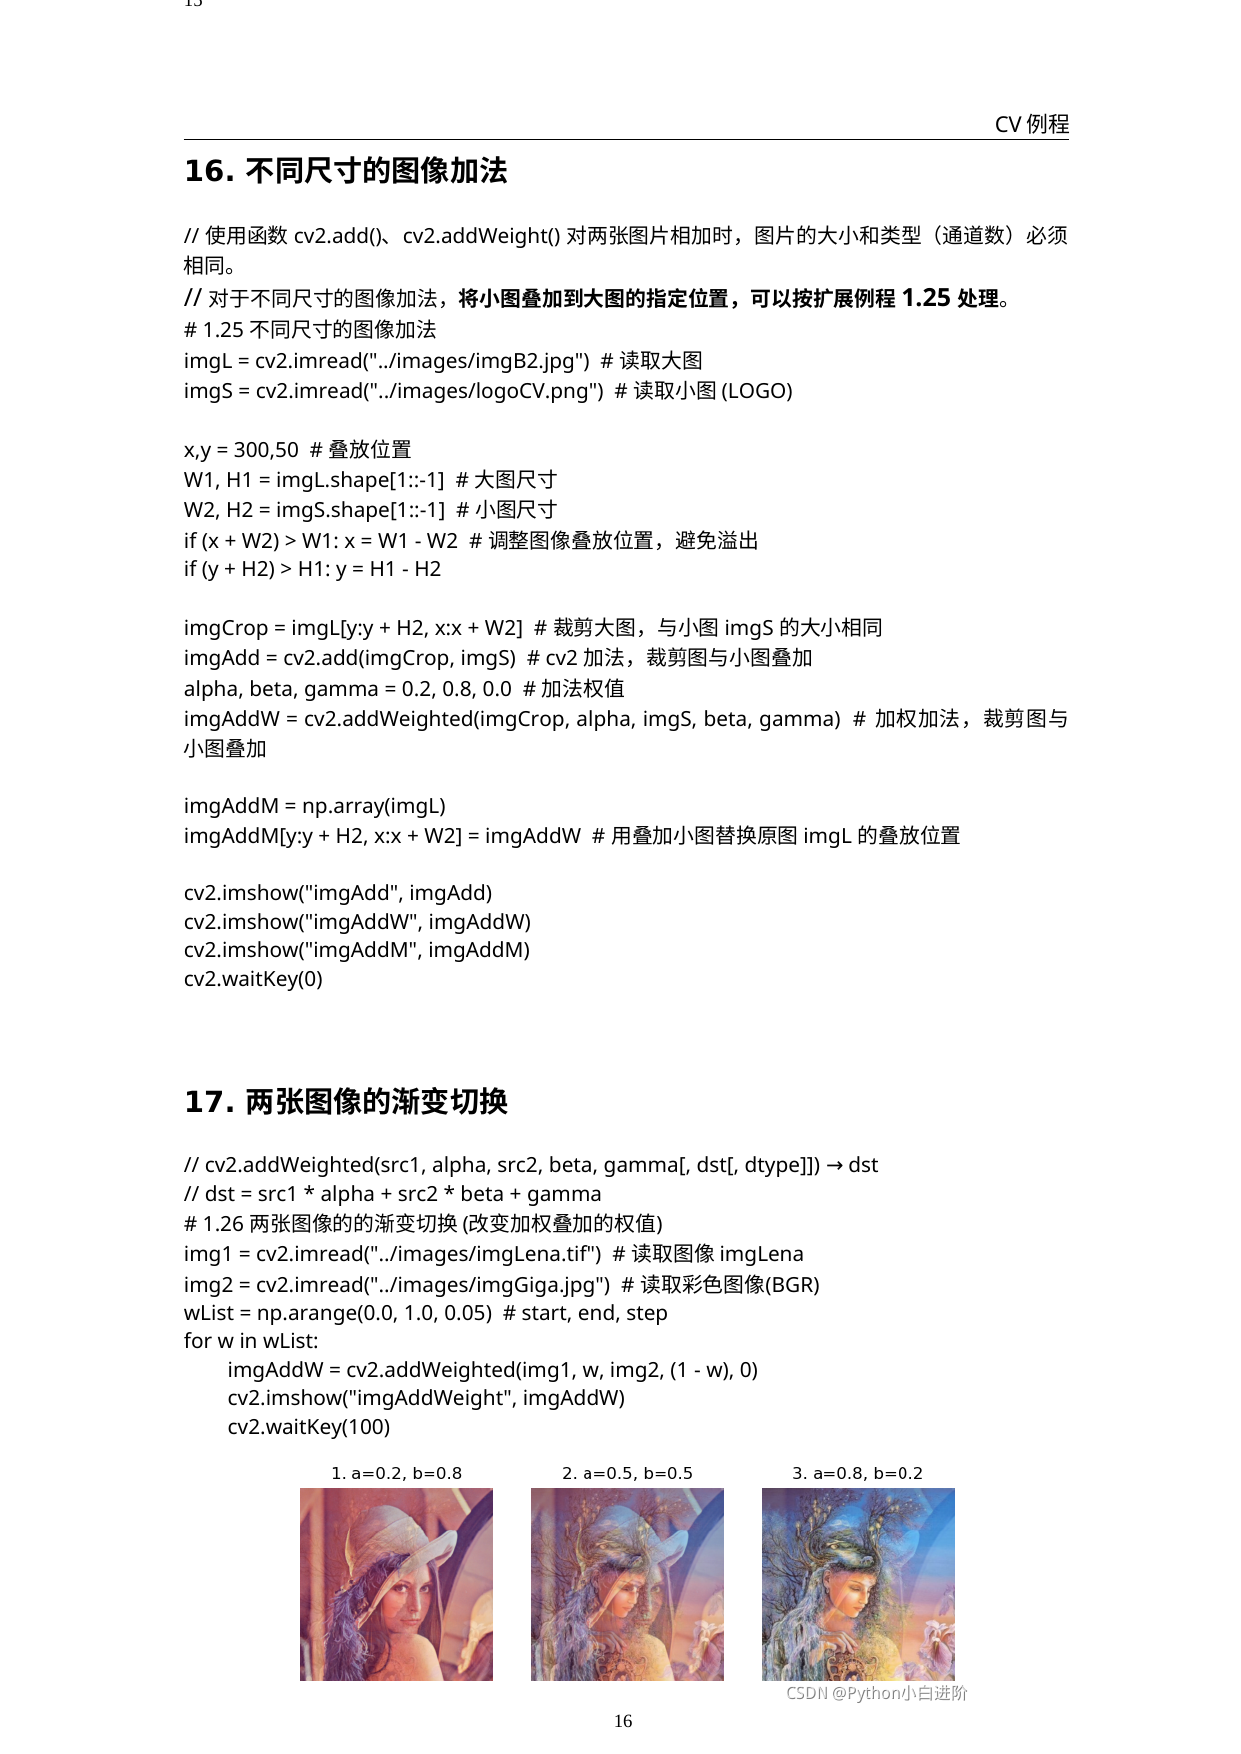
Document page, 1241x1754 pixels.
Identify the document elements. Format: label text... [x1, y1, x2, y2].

table_header // 使用函数 cv2.add()、cv2.addWeight() 对两张图片相加时，图片的大小和类型（通道数）必须相同。 // 对于不同尺寸的图像加法，将小图叠加到大图的指定位置，可以按扩展例程 1.25 处理。 # 1.25 不同尺寸的图像加法 imgL = cv2.imread("../images/imgB2.jpg") # 读取大图 imgS = cv2.imread("../images/logoCV.png") # 读取小图 (LOGO) x,y = 300,50 # 叠放位置 W1, H1 = imgL.shape[1::-1] # 大图尺寸 W2, H2 = imgS.shape[1::-1] # 小图尺寸 if (x + W2) > W1: x = W1 - W2 # 调整图像叠放位置，避免溢出 if (y + H2) > H1: y = H1 - H2 imgCrop = imgL[y:y + H2, x:x + W2] # 裁剪大图，与小图 imgS 的大小相同 imgAdd = cv2.add(imgCrop, imgS) # cv2 加法，裁剪图与小图叠加 alpha, beta, gamma = 0.2, 0.8, 0.0 # 加法权值 imgAddW = cv2.addWeighted(imgCrop, alpha, imgS, beta, gamma) # 加权加法，裁剪图与小图叠加 imgAddM = np.array(imgL) imgAddM[y:y + H2, x:x + W2] = imgAddW # 用叠加小图替换原图 imgL 的叠放位置 cv2.imshow("imgAdd", imgAdd) cv2.imshow("imgAddW", imgAddW) cv2.imshow("imgAddM", imgAddM) cv2.waitKey(0) [173, 219, 1081, 992]
table_header // cv2.addWeighted(src1, alpha, src2, beta, gamma[, dst[, dtype]]) → dst // dst = src1 * alpha + src2 * beta + gamma # 1.26 两张图像的的渐变切换 (改变加权叠加的权值) img1 = cv2.imread("../images/imgLena.tif") # 读取图像 imgLena img2 = cv2.imread("../images/imgGiga.jpg") # 读取彩色图像(BGR) wList = np.arange(0.0, 1.0, 0.05) # start, end, step for w in wList: imgAddW = cv2.addWeighted(img1, w, img2, (1 - w), 0) cv2.imshow("imgAddWeight", imgAddW) cv2.waitKey(100) [173, 1150, 1081, 1440]
subtitle 两张图像的渐变切换 [184, 1071, 1069, 1123]
subtitle 不同尺寸的图像加法 [184, 140, 1069, 192]
picture [271, 1440, 982, 1712]
